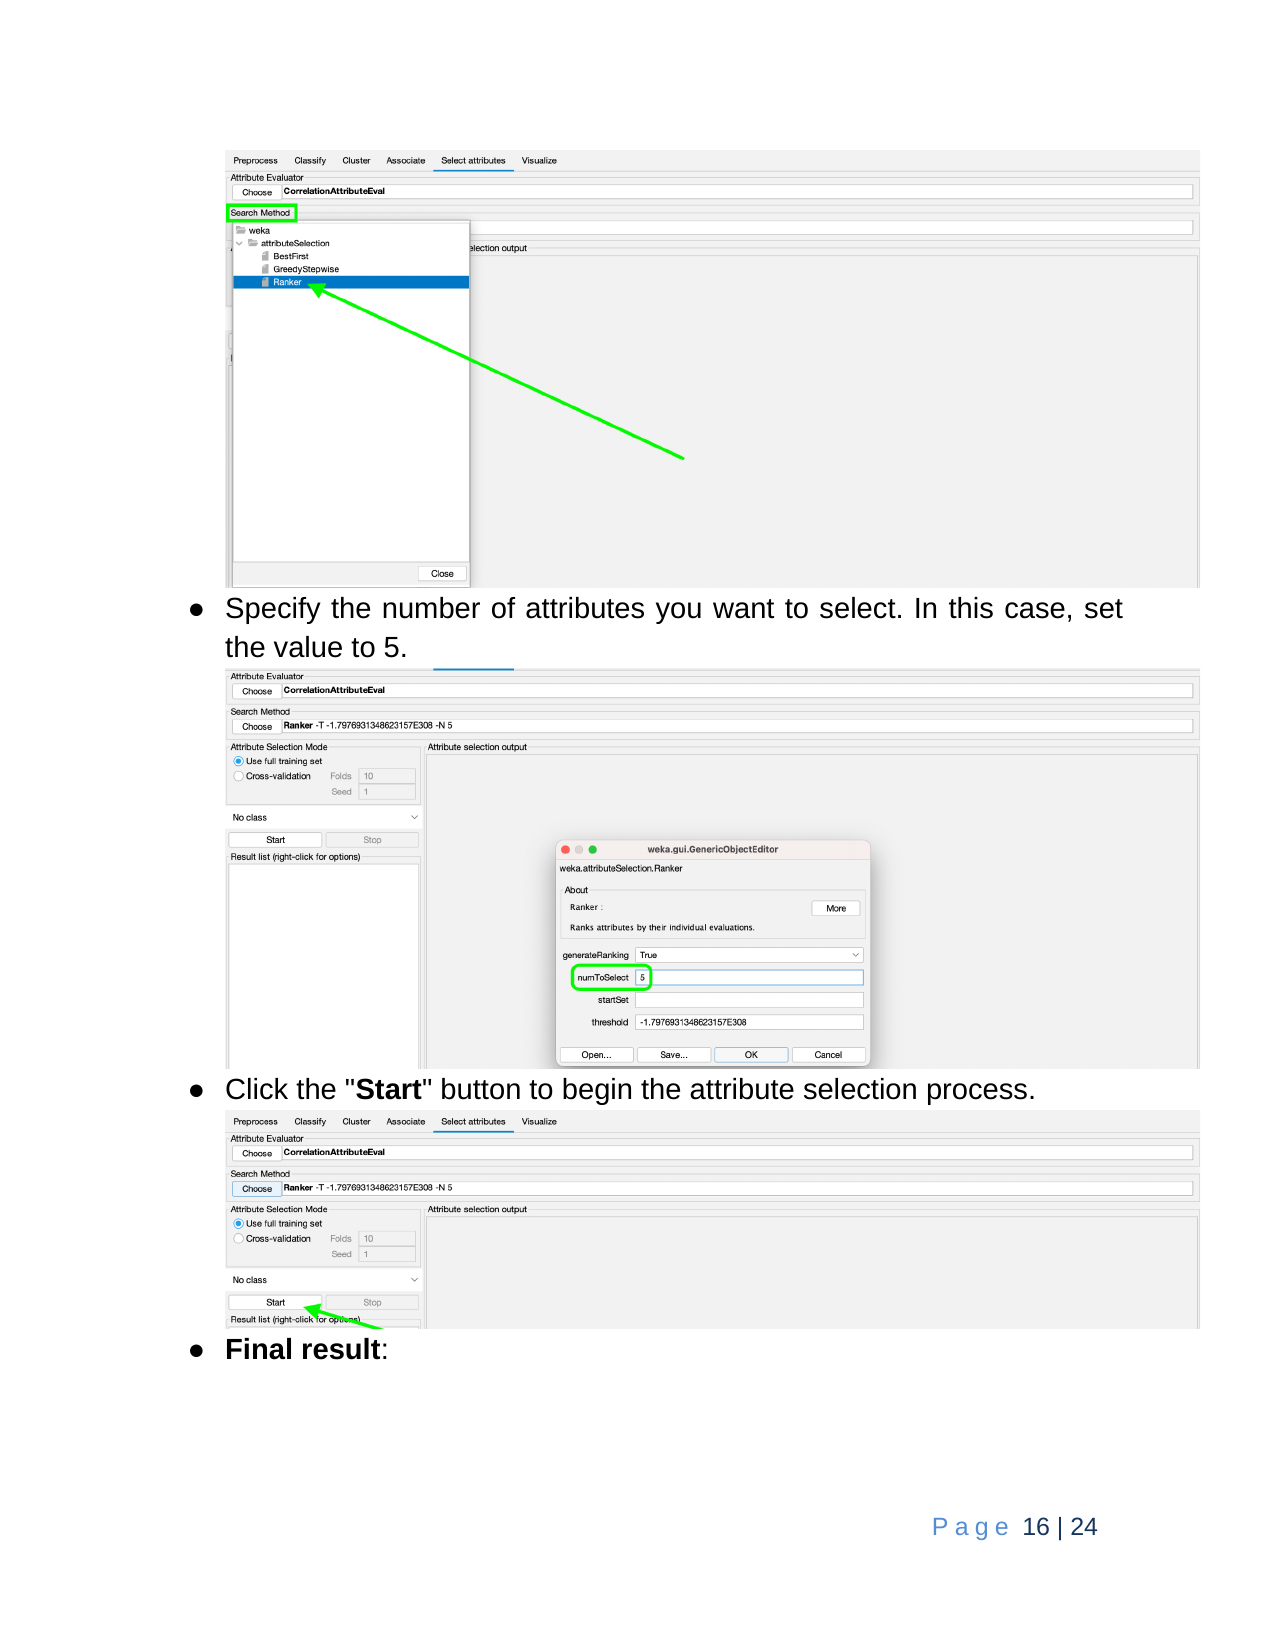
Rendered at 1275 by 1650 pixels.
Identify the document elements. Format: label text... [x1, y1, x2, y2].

list Specify the number of attributes you want to select. In this case, set the value to 5. [187, 591, 1125, 663]
picture [225, 150, 1200, 588]
picture [225, 668, 1200, 1069]
list Click the "Start" button to begin the attribute selection process. [187, 1072, 1125, 1106]
picture [225, 1110, 1200, 1329]
list Final result: [187, 1332, 1125, 1366]
